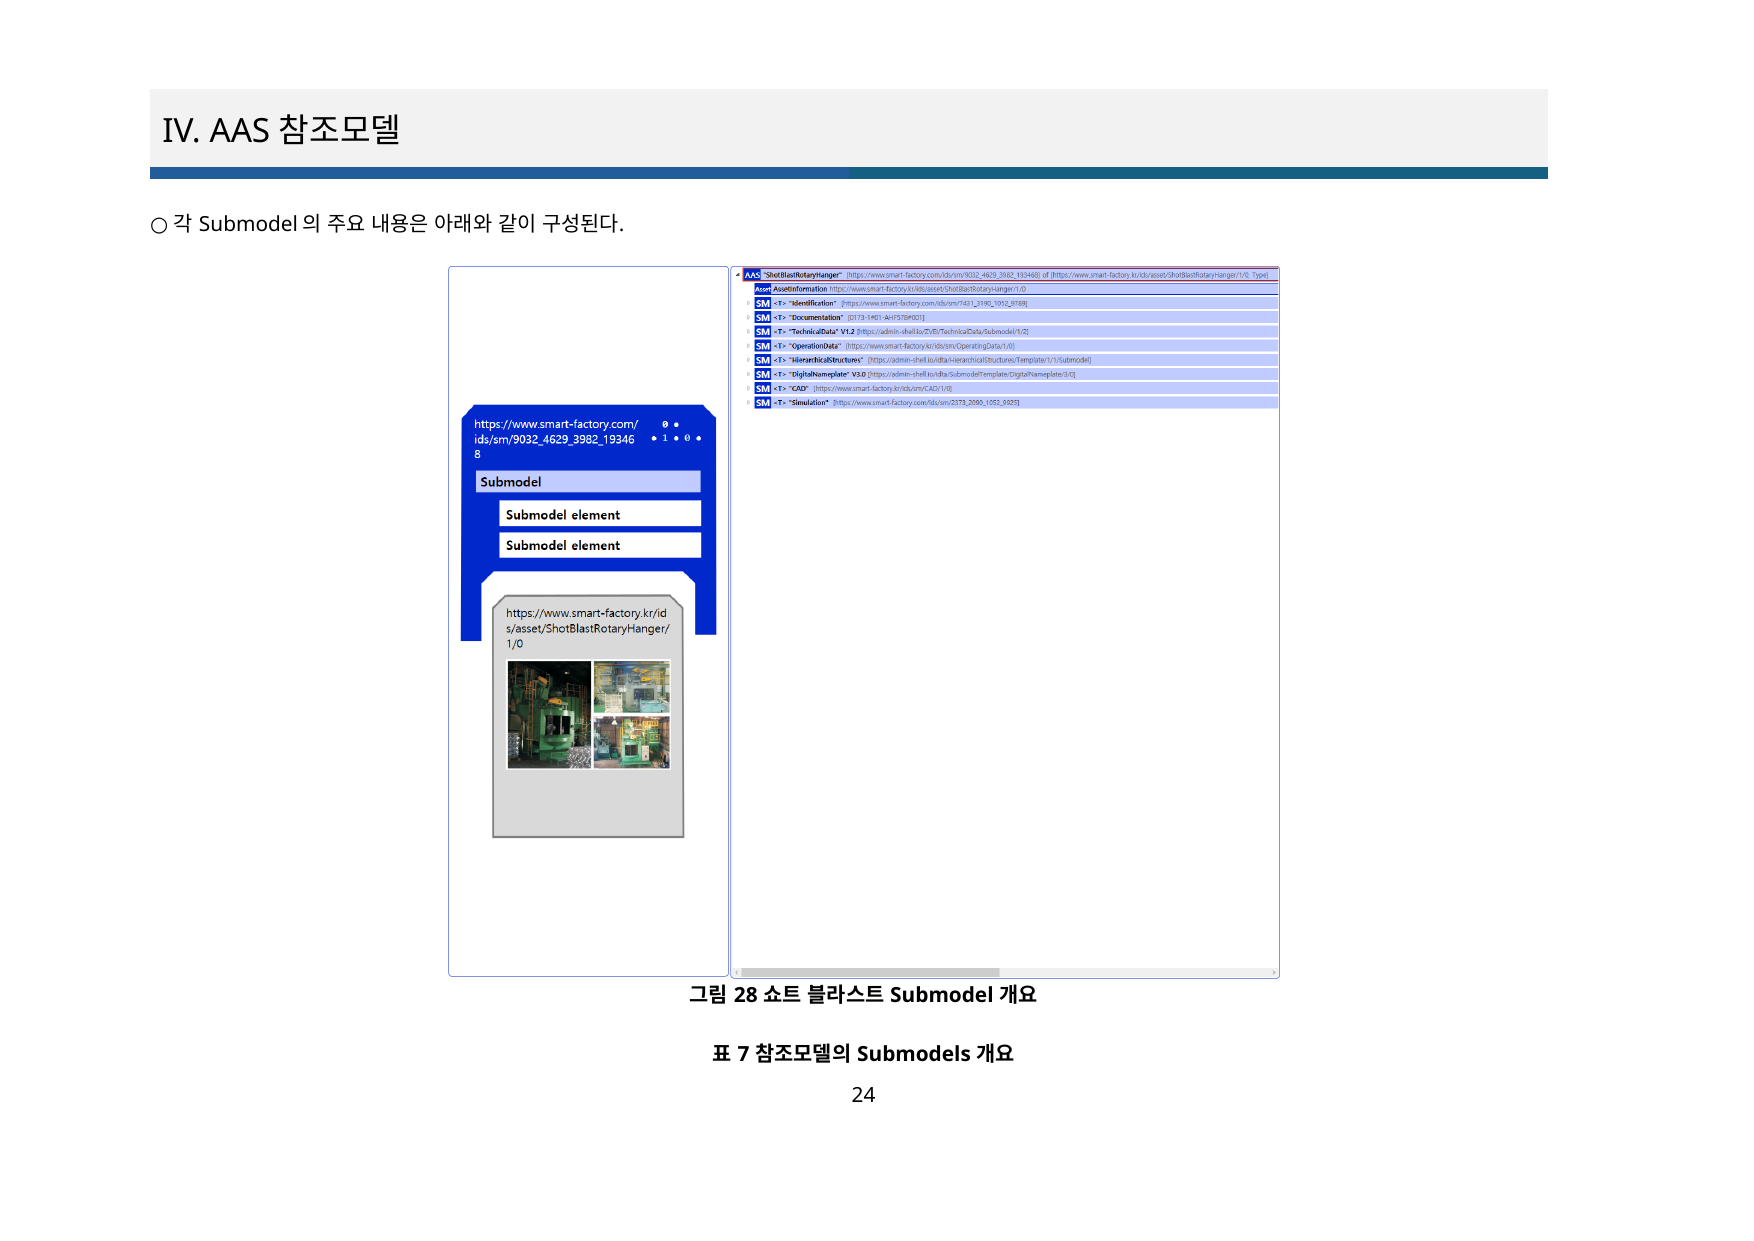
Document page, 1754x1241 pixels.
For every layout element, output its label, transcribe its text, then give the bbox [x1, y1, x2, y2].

text ○ 각 Submodel의 주요 내용은 아래와 같이 구성된다. [150, 207, 1577, 238]
picture [447, 265, 1280, 979]
